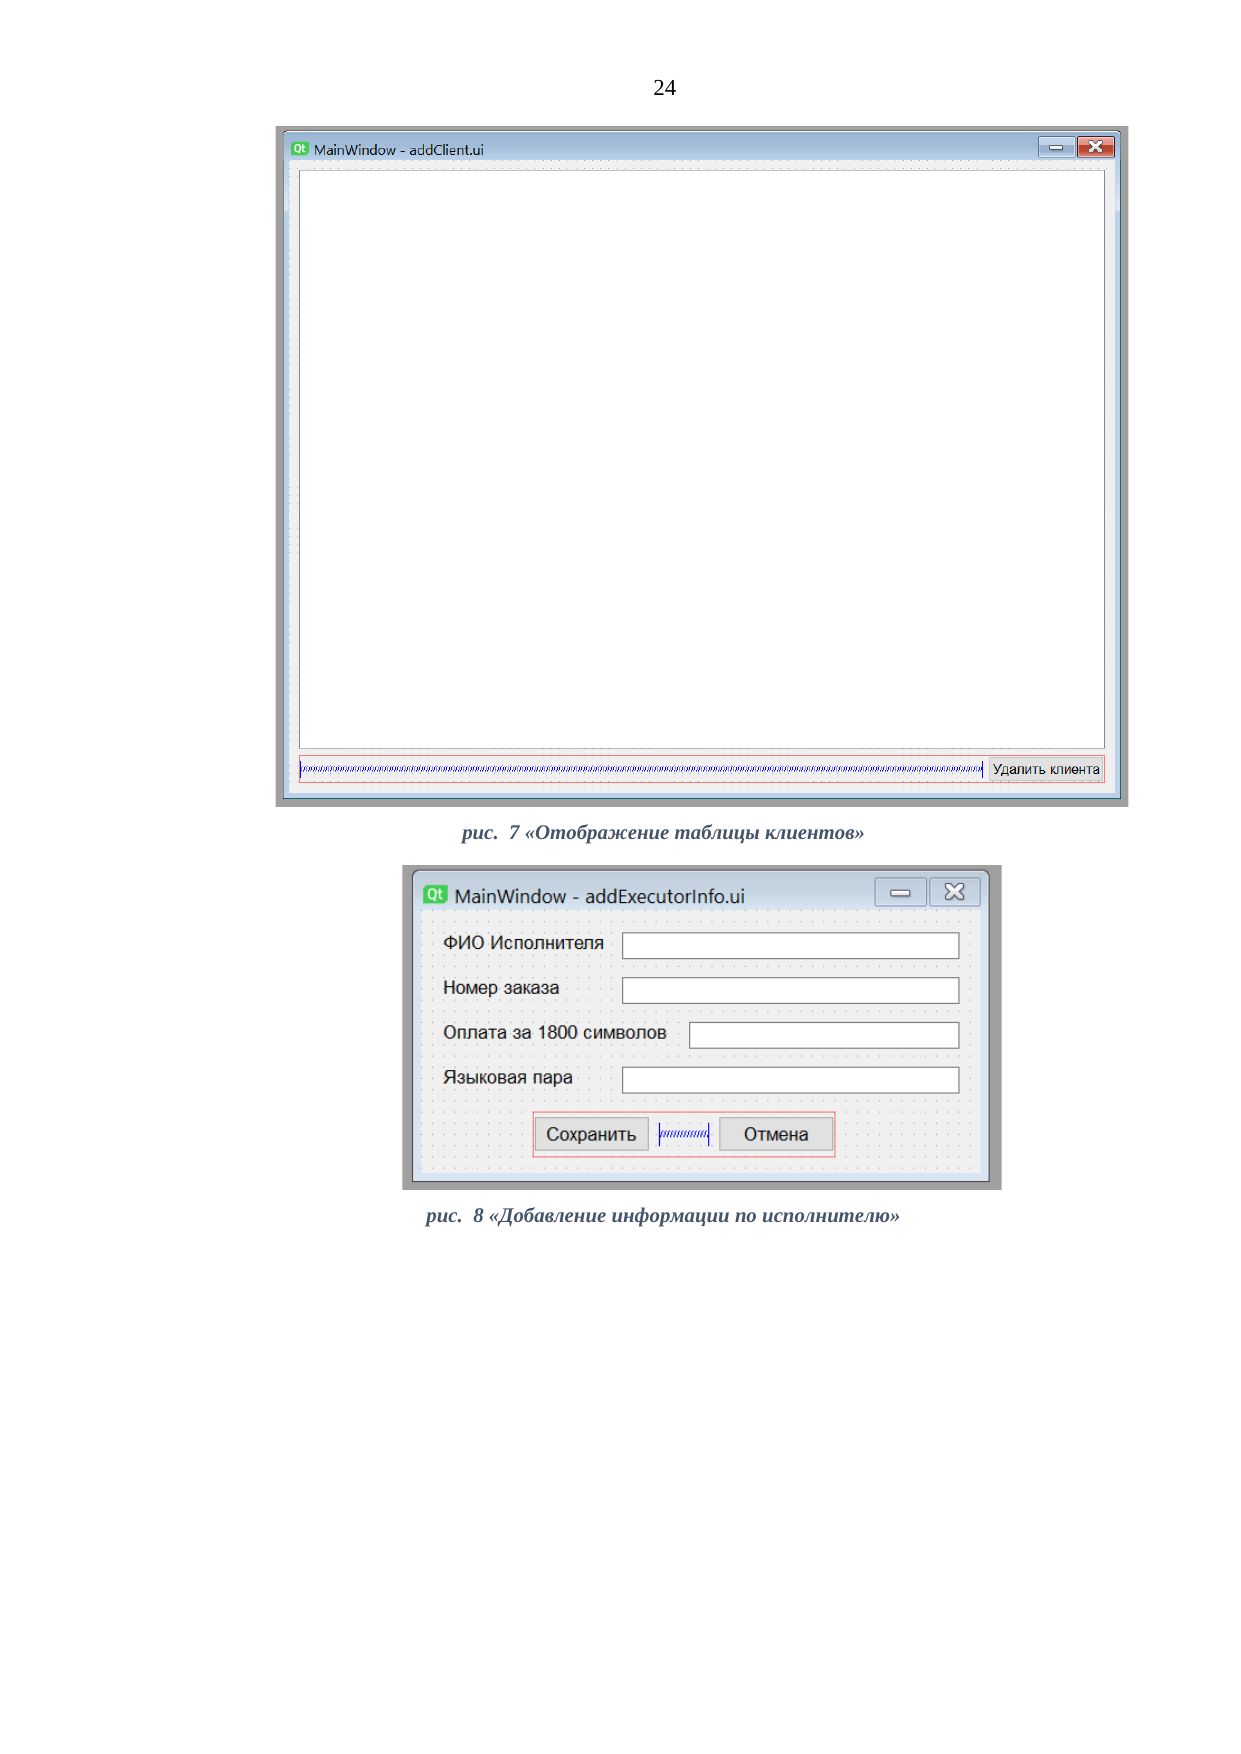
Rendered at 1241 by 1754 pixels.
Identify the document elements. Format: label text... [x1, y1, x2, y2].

picture [402, 865, 1002, 1190]
picture [275, 126, 1129, 807]
text рис. 7 «Отображение таблицы клиентов» [177, 820, 1152, 844]
text рис. 8 «Добавление информации по исполнителю» [177, 1203, 1152, 1227]
